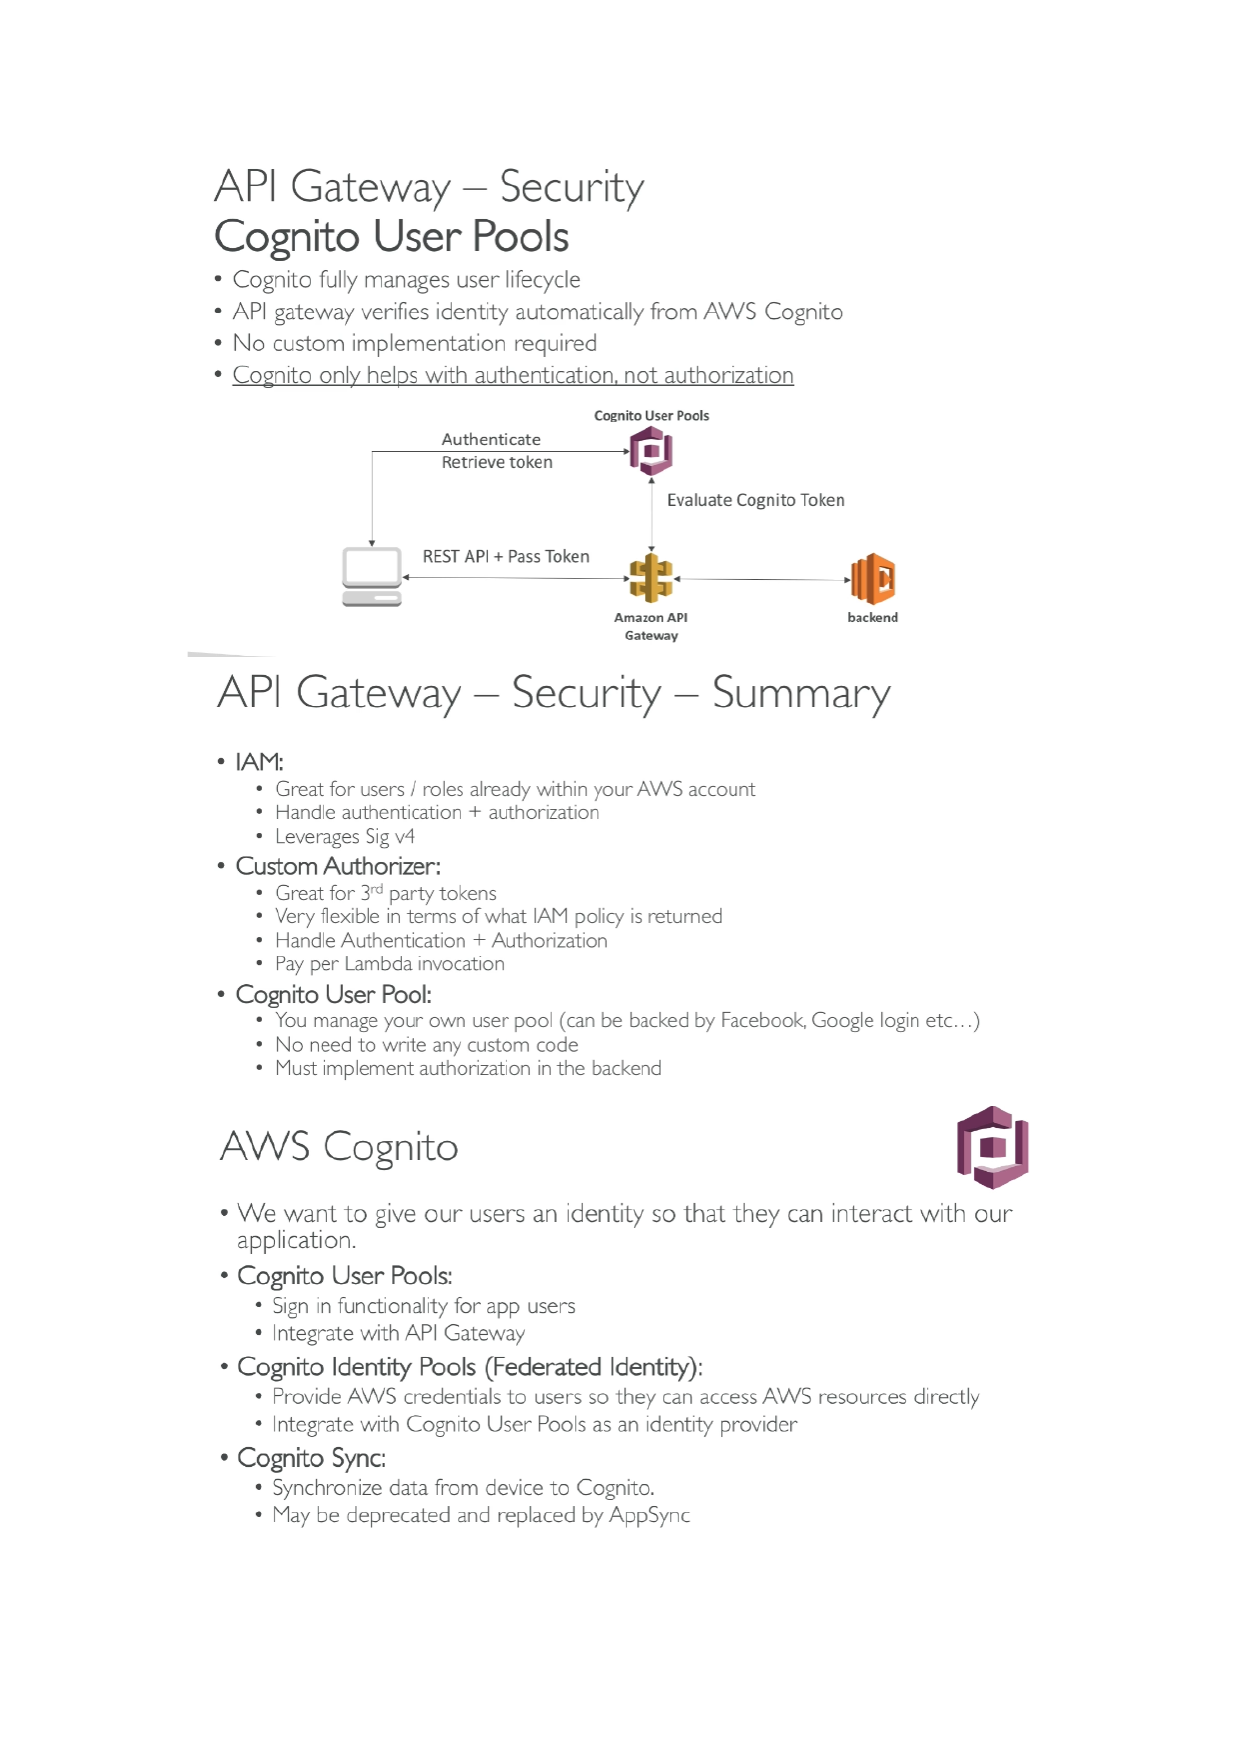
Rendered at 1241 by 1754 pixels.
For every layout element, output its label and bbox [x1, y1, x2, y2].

picture [187, 150, 1053, 1535]
